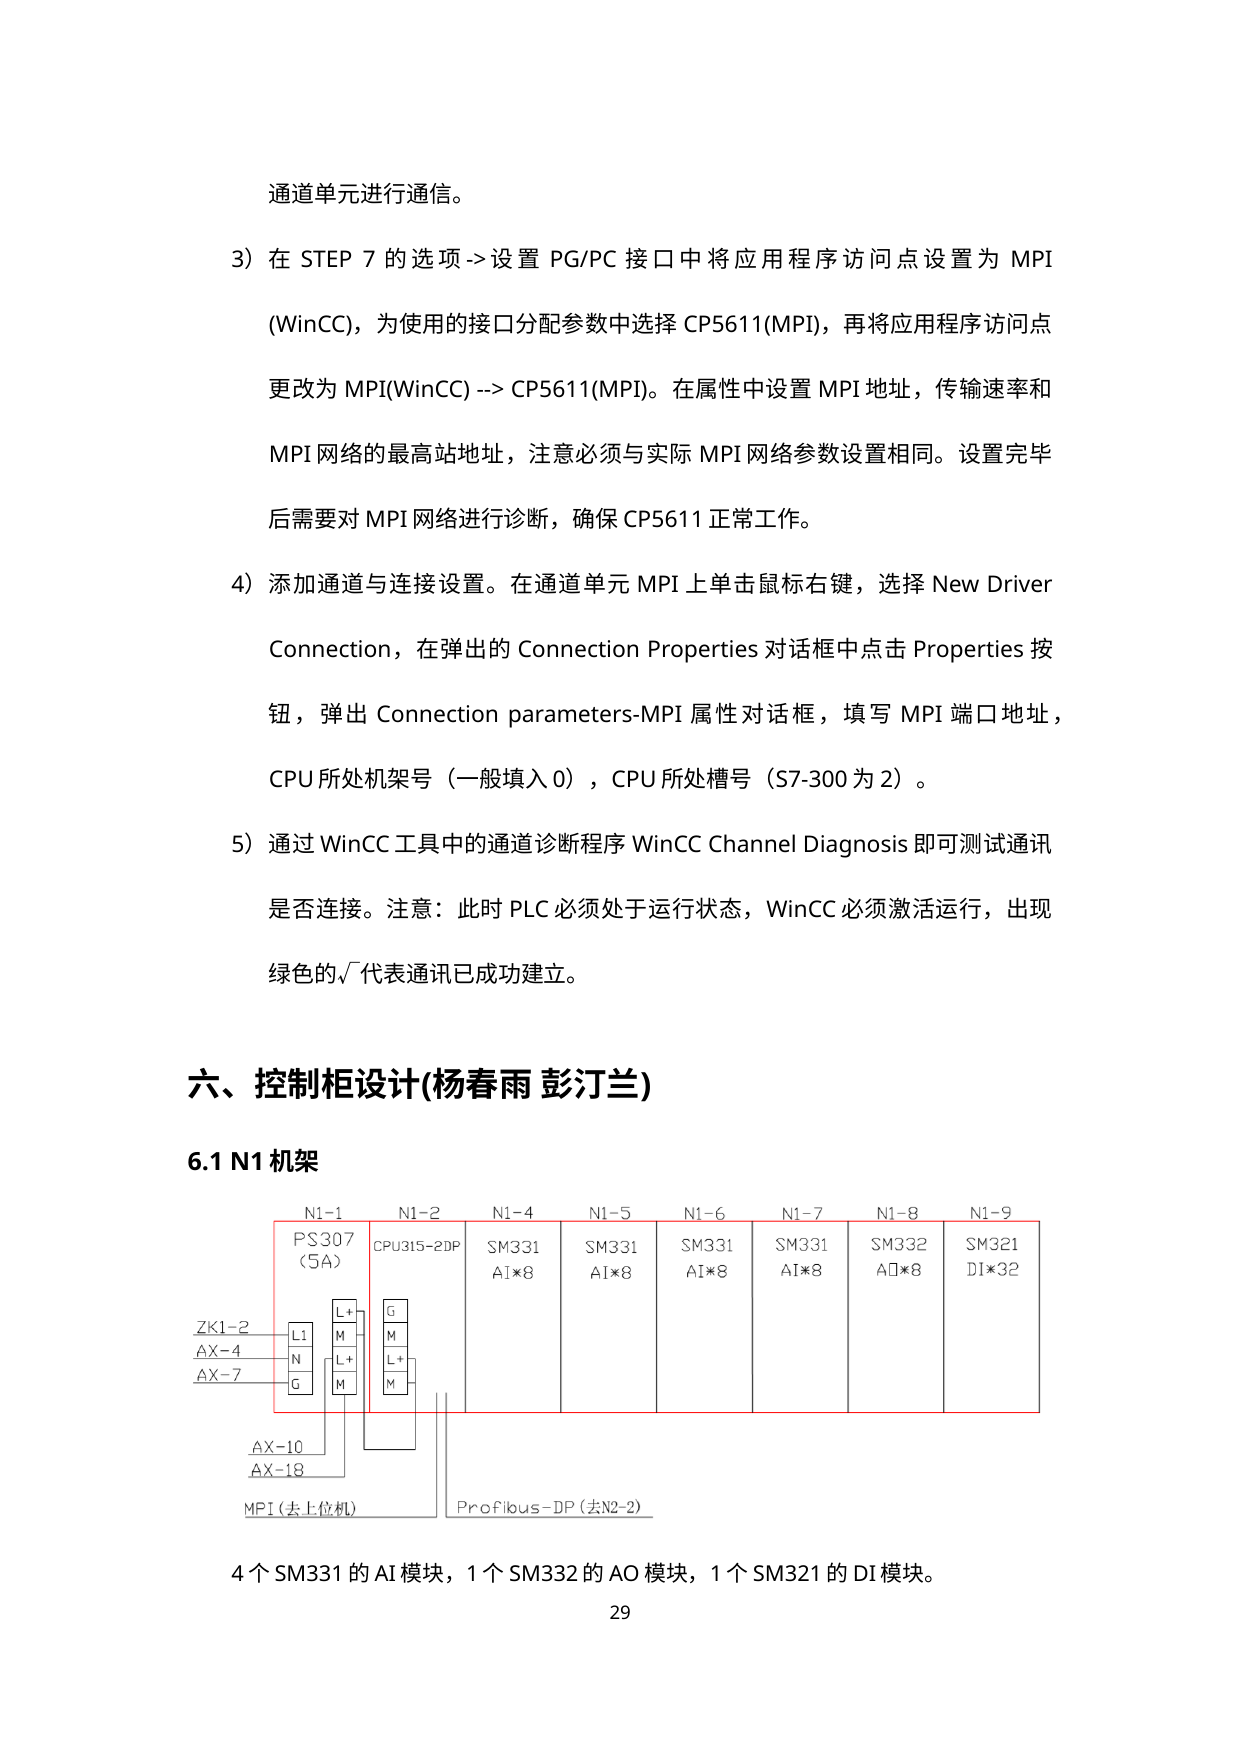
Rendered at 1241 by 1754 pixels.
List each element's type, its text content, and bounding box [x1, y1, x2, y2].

list 通过WinCC工具中的通道诊断程序WinCC Channel Diagnosis即可测试通讯是否连接。注意：此时PLC必须处于运行状态，WinCC必须激活运行，出现绿色的√代表通讯已成功建立。 [231, 810, 1053, 1005]
text 4个SM331的AI模块，1个SM332的AO模块，1个SM321的DI模块。 [187, 1556, 1053, 1588]
subtitle 6.1 N1机架 [187, 1127, 1053, 1192]
subtitle 六、控制柜设计(杨春雨 彭汀兰) [187, 1050, 1053, 1115]
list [231, 160, 1053, 225]
list 添加通道与连接设置。在通道单元MPI上单击鼠标右键，选择New Driver Connection，在弹出的Connection Properties对话框中点击Properties按钮，弹出Connection parameters-MPI属性对话框，填写MPI端口地址，CPU所处机架号（一般填入0），CPU所处槽号（S7-300为2）。 [231, 550, 1053, 810]
picture [187, 1198, 1053, 1532]
list 在STEP 7的选项->设置PG/PC接口中将应用程序访问点设置为MPI (WinCC)，为使用的接口分配参数中选择CP5611(MPI)，再将应用程序访问点更改为MPI(WinCC) --> CP5611(MPI)。在属性中设置MPI地址，传输速率和MPI网络的最高站地址，注意必须与实际MPI网络参数设置相同。设置完毕后需要对MPI网络进行诊断，确保CP5611正常工作。 [231, 225, 1053, 550]
